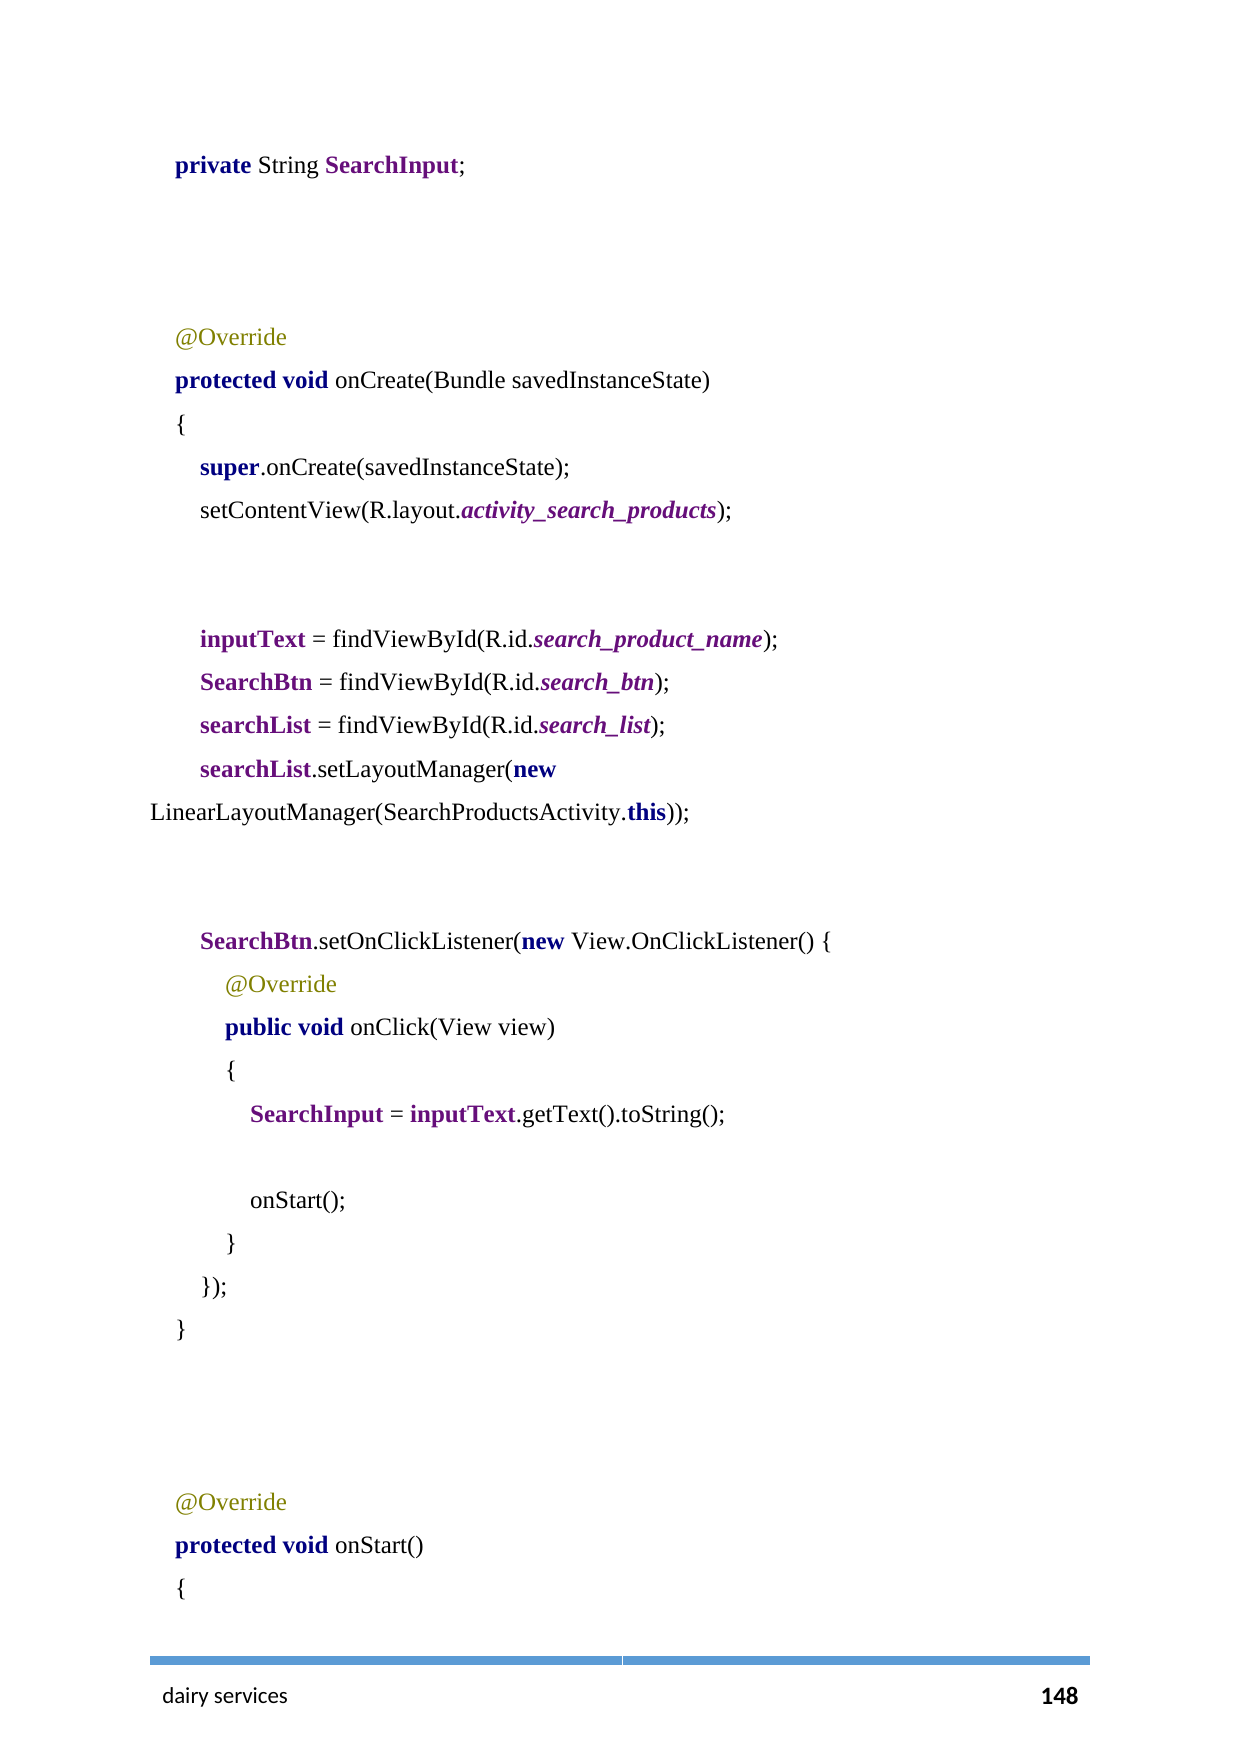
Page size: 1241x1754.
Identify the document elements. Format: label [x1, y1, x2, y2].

text [150, 150, 1090, 1602]
